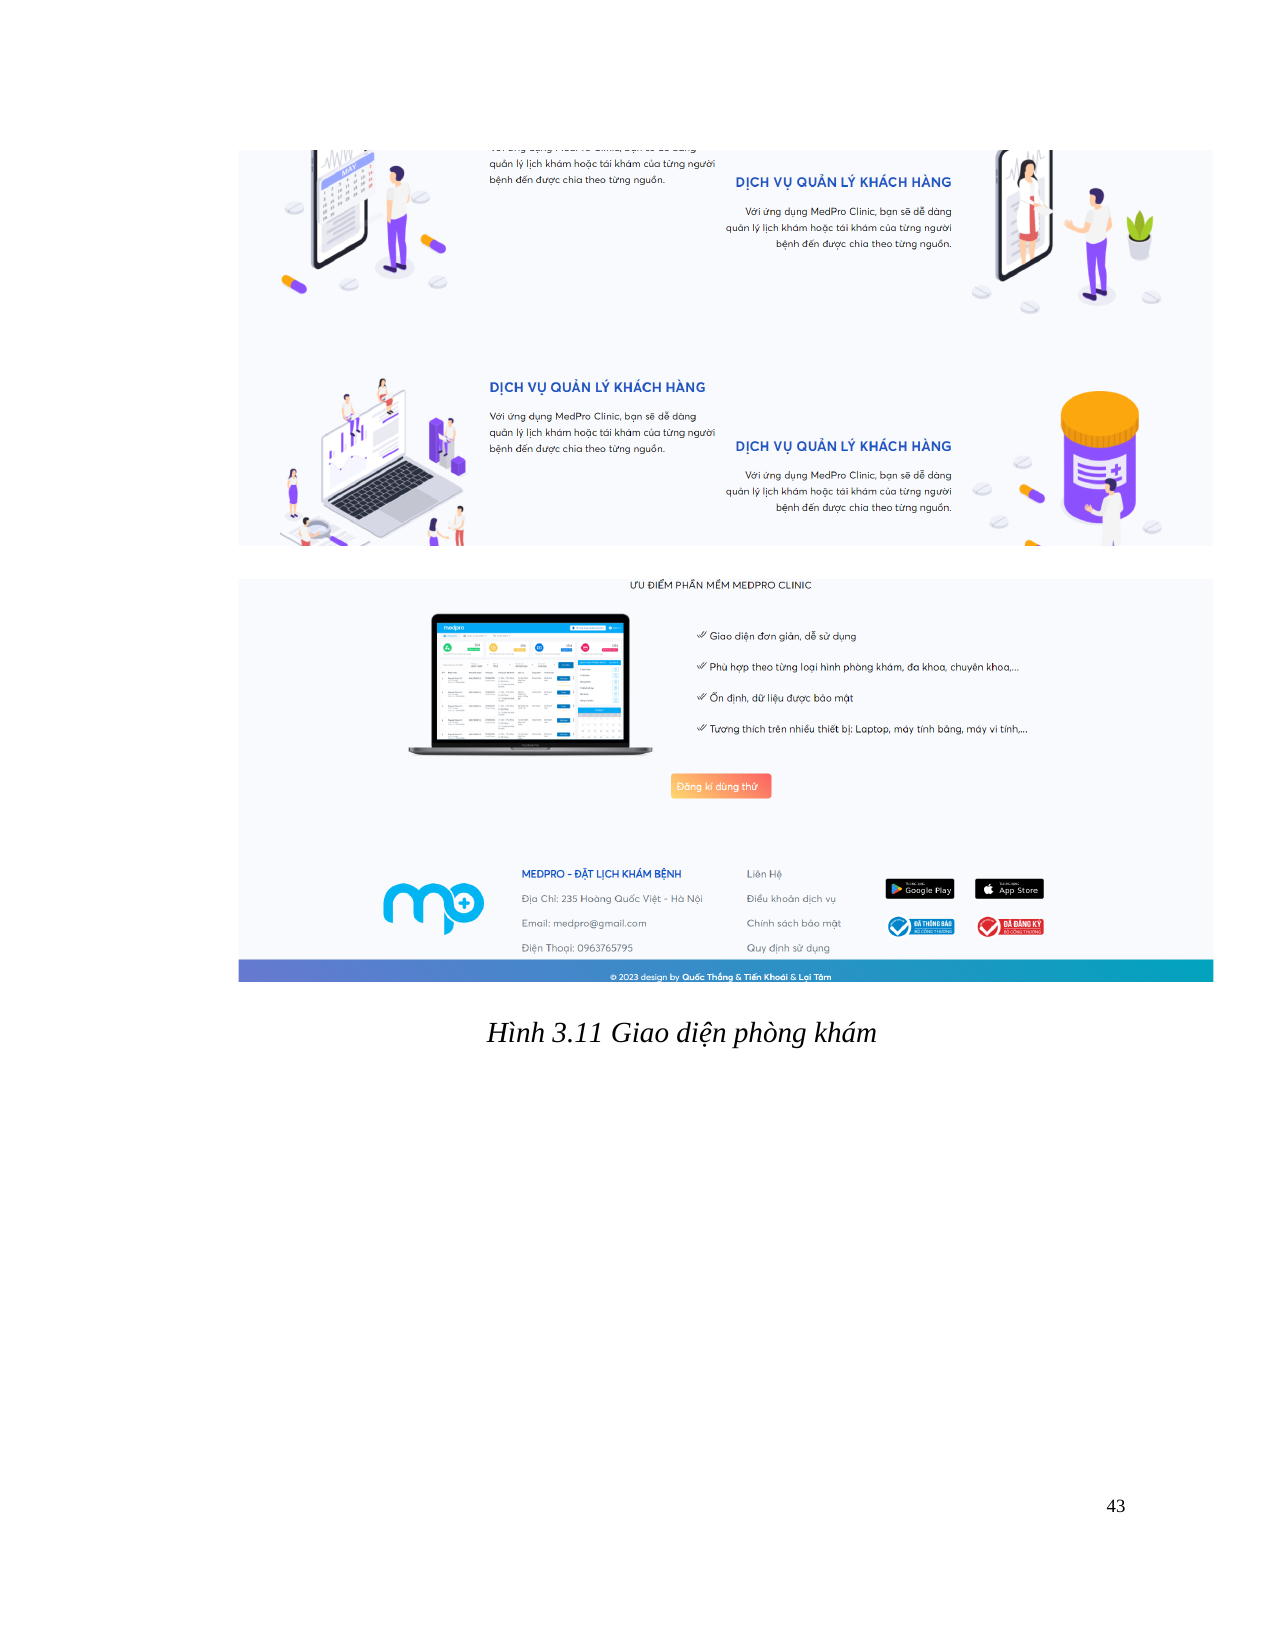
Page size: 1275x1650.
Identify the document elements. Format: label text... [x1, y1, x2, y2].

text Hình 3.11 Giao diện phòng khám [150, 1015, 1125, 1048]
picture [238, 579, 1214, 982]
picture [238, 150, 1214, 546]
